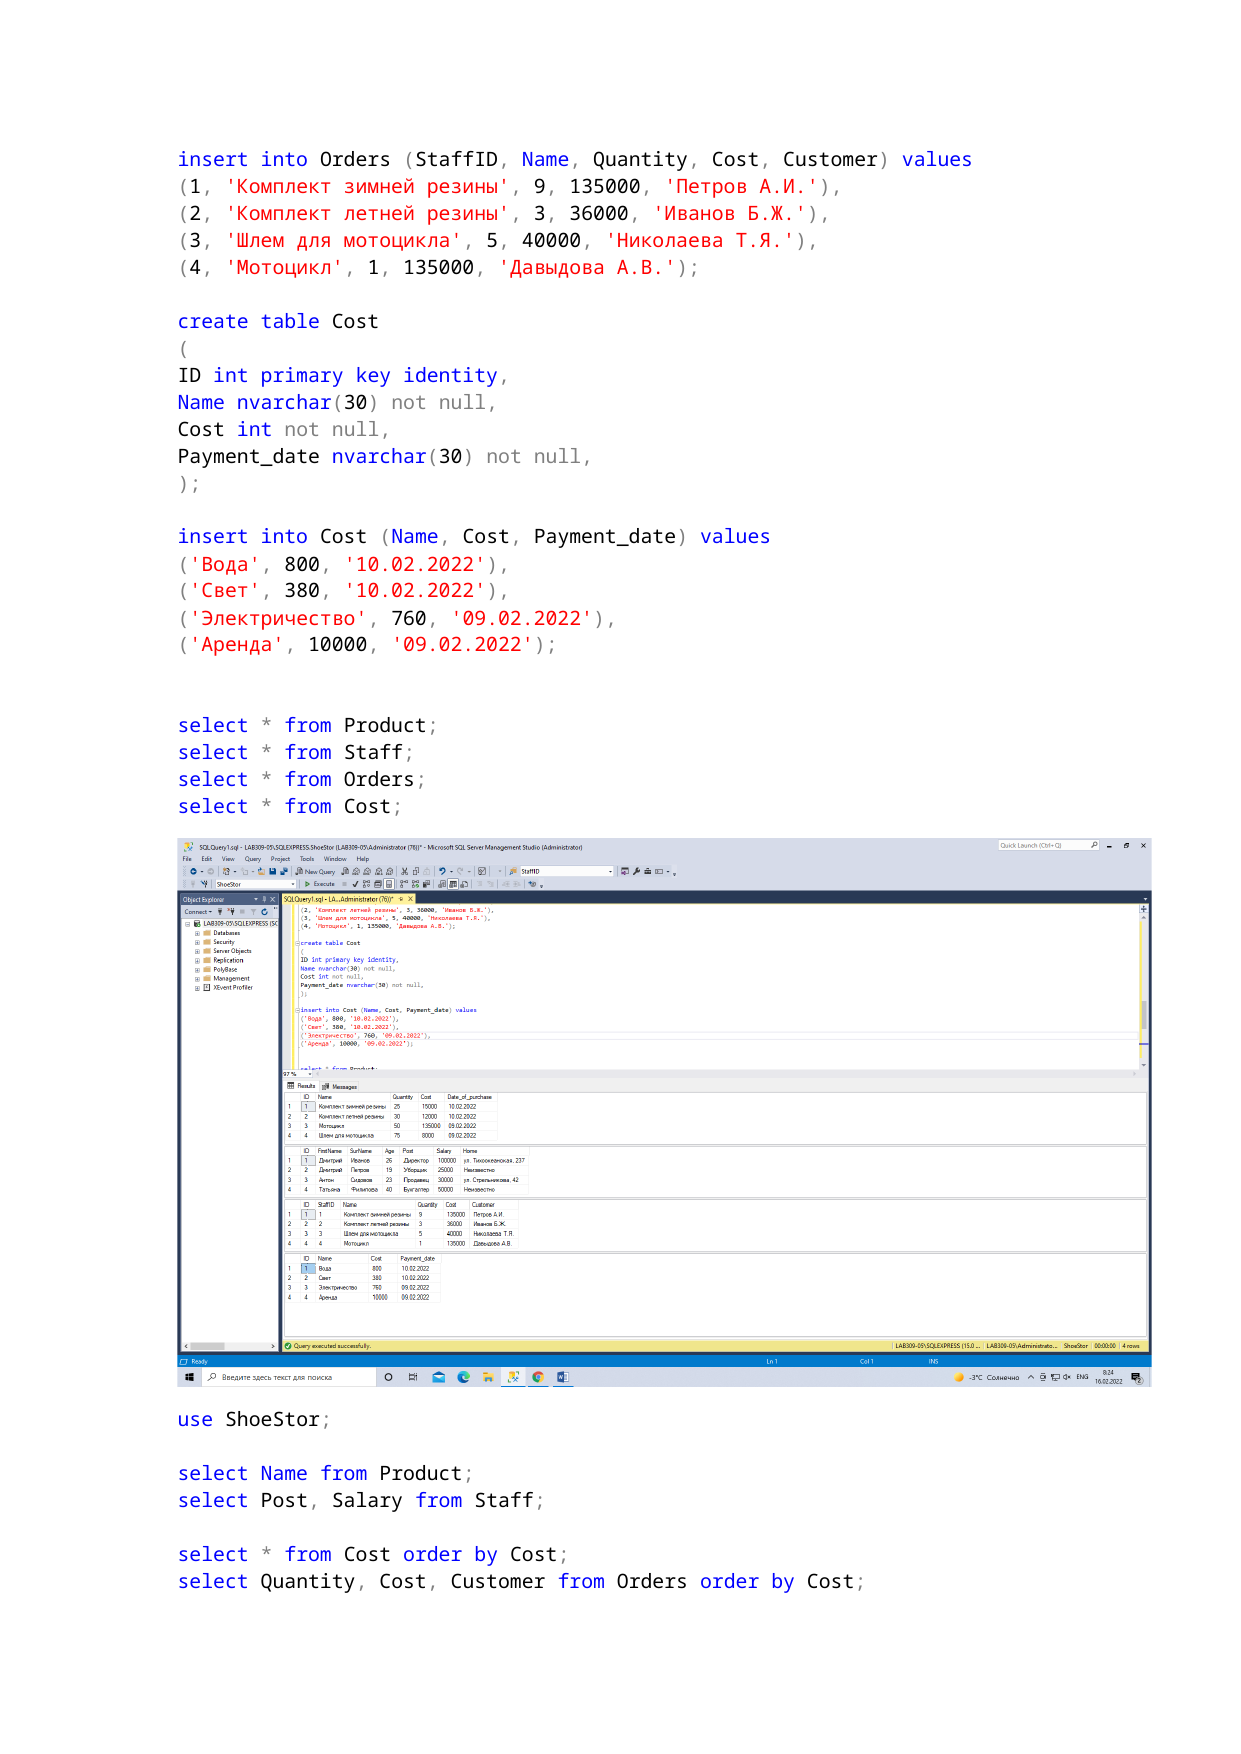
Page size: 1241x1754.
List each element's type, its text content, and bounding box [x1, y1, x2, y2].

text ( [177, 334, 1152, 361]
text select * from Orders; [177, 766, 1152, 793]
text ID int primary key identity, [177, 361, 1152, 388]
text (3, 'Шлем для мотоцикла', 5, 40000, 'Николаева Т.Я.'), [177, 226, 1152, 253]
picture [177, 838, 1152, 1387]
text (1, 'Комплект зимней резины', 9, 135000, 'Петров А.И.'), [177, 172, 1152, 199]
text insert into Cost (Name, Cost, Payment_date) values [177, 523, 1152, 550]
text ); [177, 469, 1152, 496]
text Payment_date nvarchar(30) not null, [177, 442, 1152, 469]
text (2, 'Комплект летней резины', 3, 36000, 'Иванов Б.Ж.'), [177, 199, 1152, 226]
text ('Электричество', 760, '09.02.2022'), [177, 604, 1152, 631]
text select Quantity, Cost, Customer from Orders order by Cost; [177, 1567, 1152, 1594]
text insert into Orders (StaffID, Name, Quantity, Cost, Customer) values [177, 145, 1152, 172]
text select * from Staff; [177, 739, 1152, 766]
text select * from Product; [177, 712, 1152, 739]
text create table Cost [177, 307, 1152, 334]
text Cost int not null, [177, 415, 1152, 442]
text select Name from Product; [177, 1459, 1152, 1486]
text ('Свет', 380, '10.02.2022'), [177, 577, 1152, 604]
text (4, 'Мотоцикл', 1, 135000, 'Давыдова А.В.'); [177, 253, 1152, 280]
text use ShoeStor; [177, 1405, 1152, 1432]
text Name nvarchar(30) not null, [177, 388, 1152, 415]
text select * from Cost order by Cost; [177, 1540, 1152, 1567]
text select * from Cost; [177, 793, 1152, 819]
text ('Аренда', 10000, '09.02.2022'); [177, 631, 1152, 658]
text select Post, Salary from Staff; [177, 1486, 1152, 1513]
text ('Вода', 800, '10.02.2022'), [177, 550, 1152, 577]
